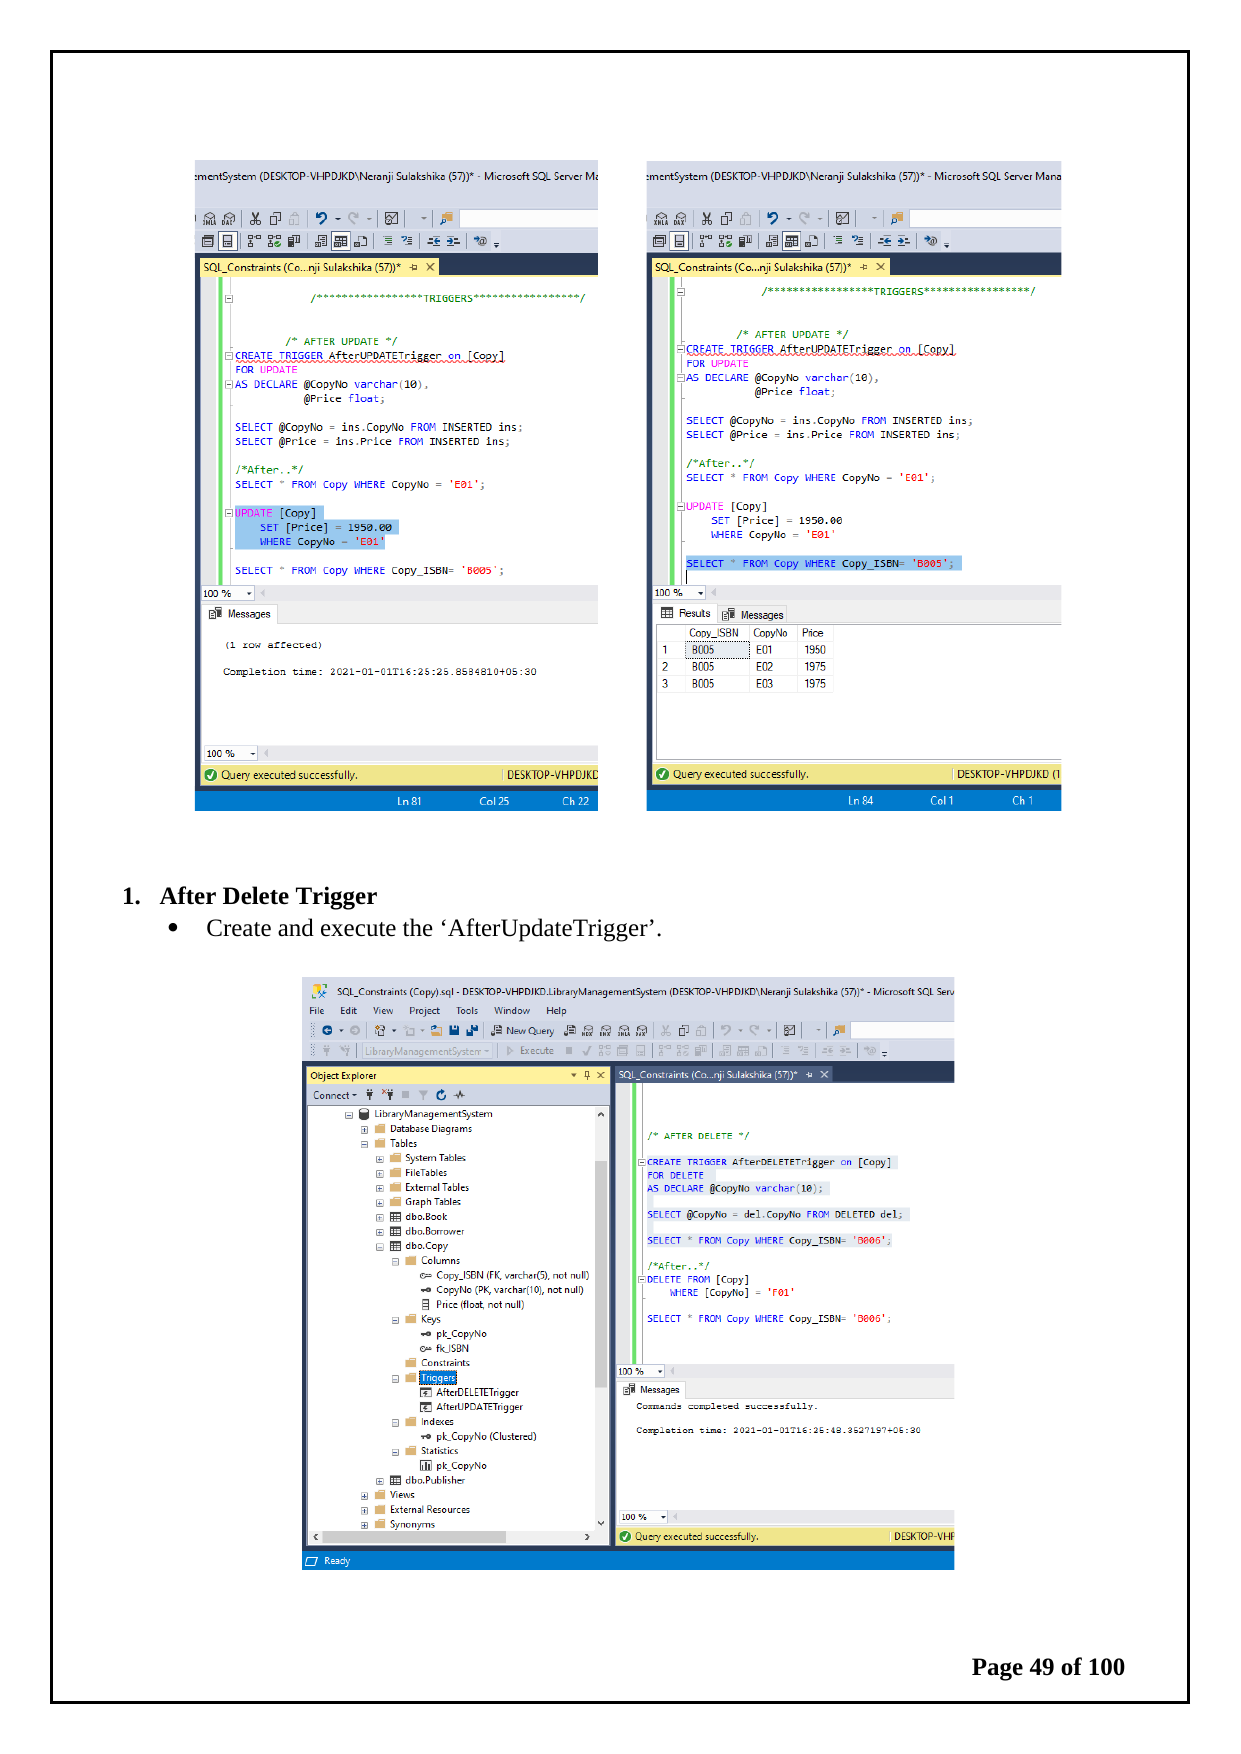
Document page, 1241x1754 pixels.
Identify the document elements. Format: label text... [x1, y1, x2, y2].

subtitle After Delete Trigger [122, 881, 1125, 910]
list Create and execute the ‘AfterUpdateTrigger’. [169, 913, 1125, 942]
picture [302, 977, 955, 1570]
picture [646, 161, 1062, 811]
picture [194, 160, 598, 811]
